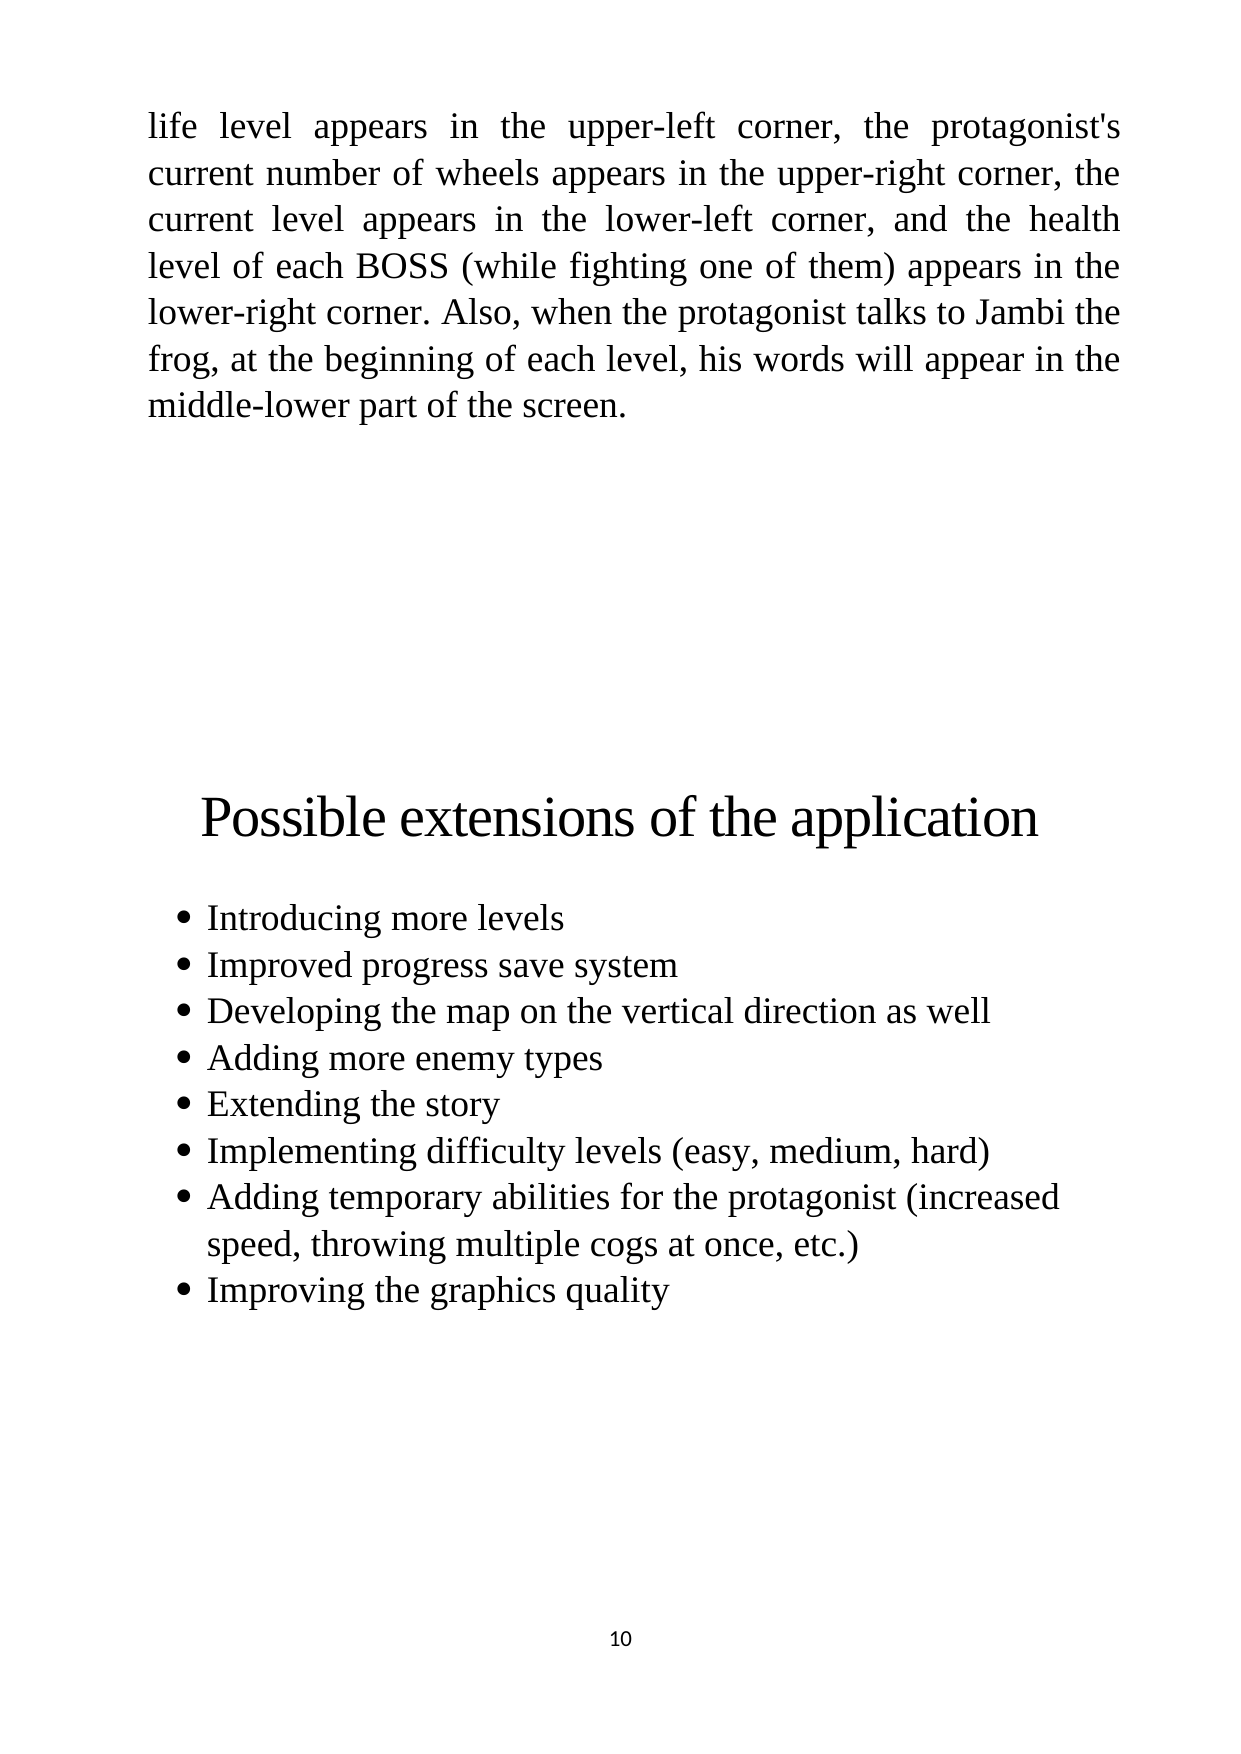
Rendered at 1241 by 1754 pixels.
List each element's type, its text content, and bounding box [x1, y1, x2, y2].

list Improving the graphics quality [177, 1268, 1093, 1311]
list Adding more enemy types [177, 1035, 1093, 1078]
list Extending the story [177, 1082, 1093, 1125]
title Possible extensions of the application [148, 781, 1093, 848]
list Adding temporary abilities for the protagonist (increased speed, throwing multiple cogs at once, etc.) [177, 1175, 1093, 1264]
list Introducing more levels [177, 895, 1093, 938]
list Improved progress save system [177, 942, 1093, 985]
list Developing the map on the vertical direction as well [177, 988, 1093, 1032]
list Implementing difficulty levels (easy, medium, hard) [177, 1128, 1093, 1171]
